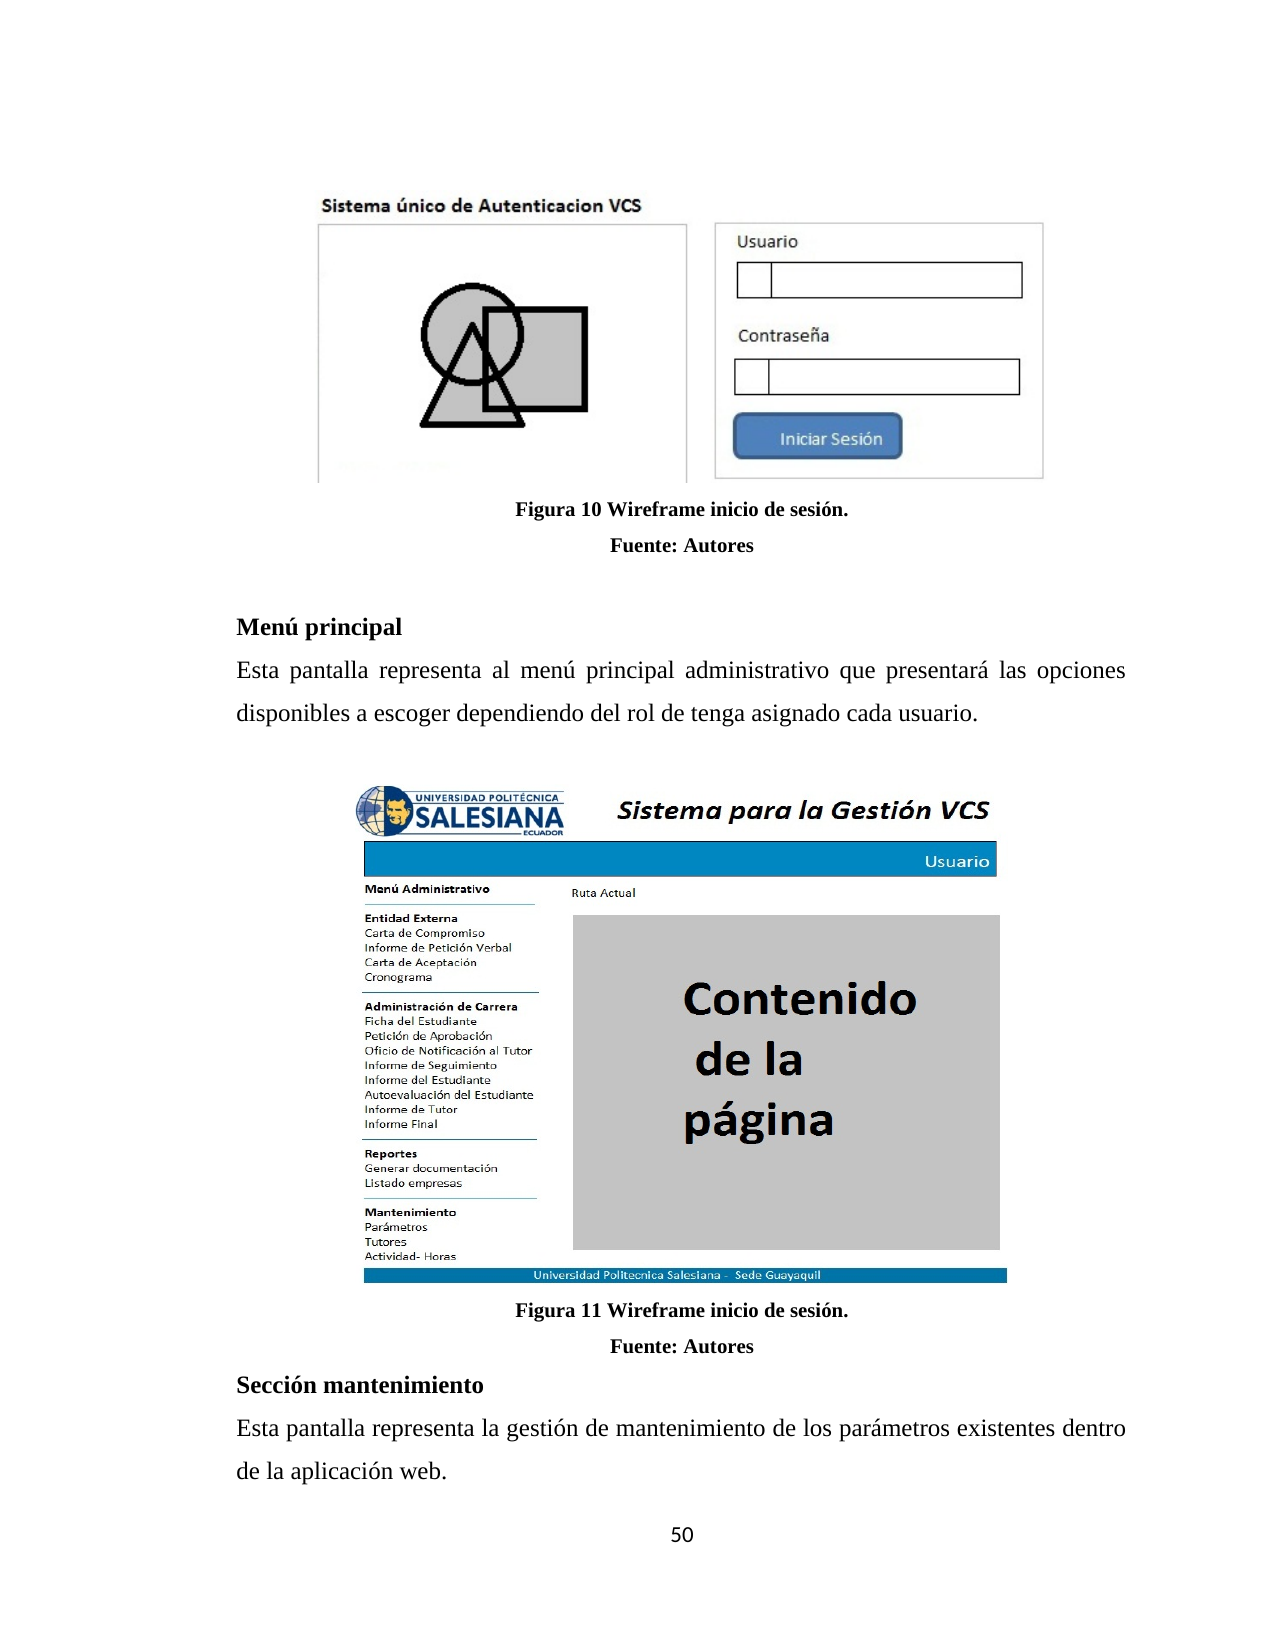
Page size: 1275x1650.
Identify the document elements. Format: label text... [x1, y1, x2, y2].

picture [314, 190, 1049, 483]
text Esta pantalla representa al menú principal administrativo que presentará las opciones disponibles a escoger dependiendo del rol de tenga asignado cada usuario. [236, 655, 1127, 727]
picture [355, 784, 1009, 1285]
text Fuente: Autores [236, 533, 1127, 557]
text Sección mantenimiento [236, 1370, 1127, 1399]
text Menú principal [236, 612, 1127, 641]
text Figura 11 Wireframe inicio de sesión. [236, 1298, 1127, 1322]
text Figura 10 Wireframe inicio de sesión. [236, 497, 1127, 521]
text Fuente: Autores [236, 1334, 1127, 1358]
text Esta pantalla representa la gestión de mantenimiento de los parámetros existentes dentro de la aplicación web. [236, 1413, 1127, 1485]
